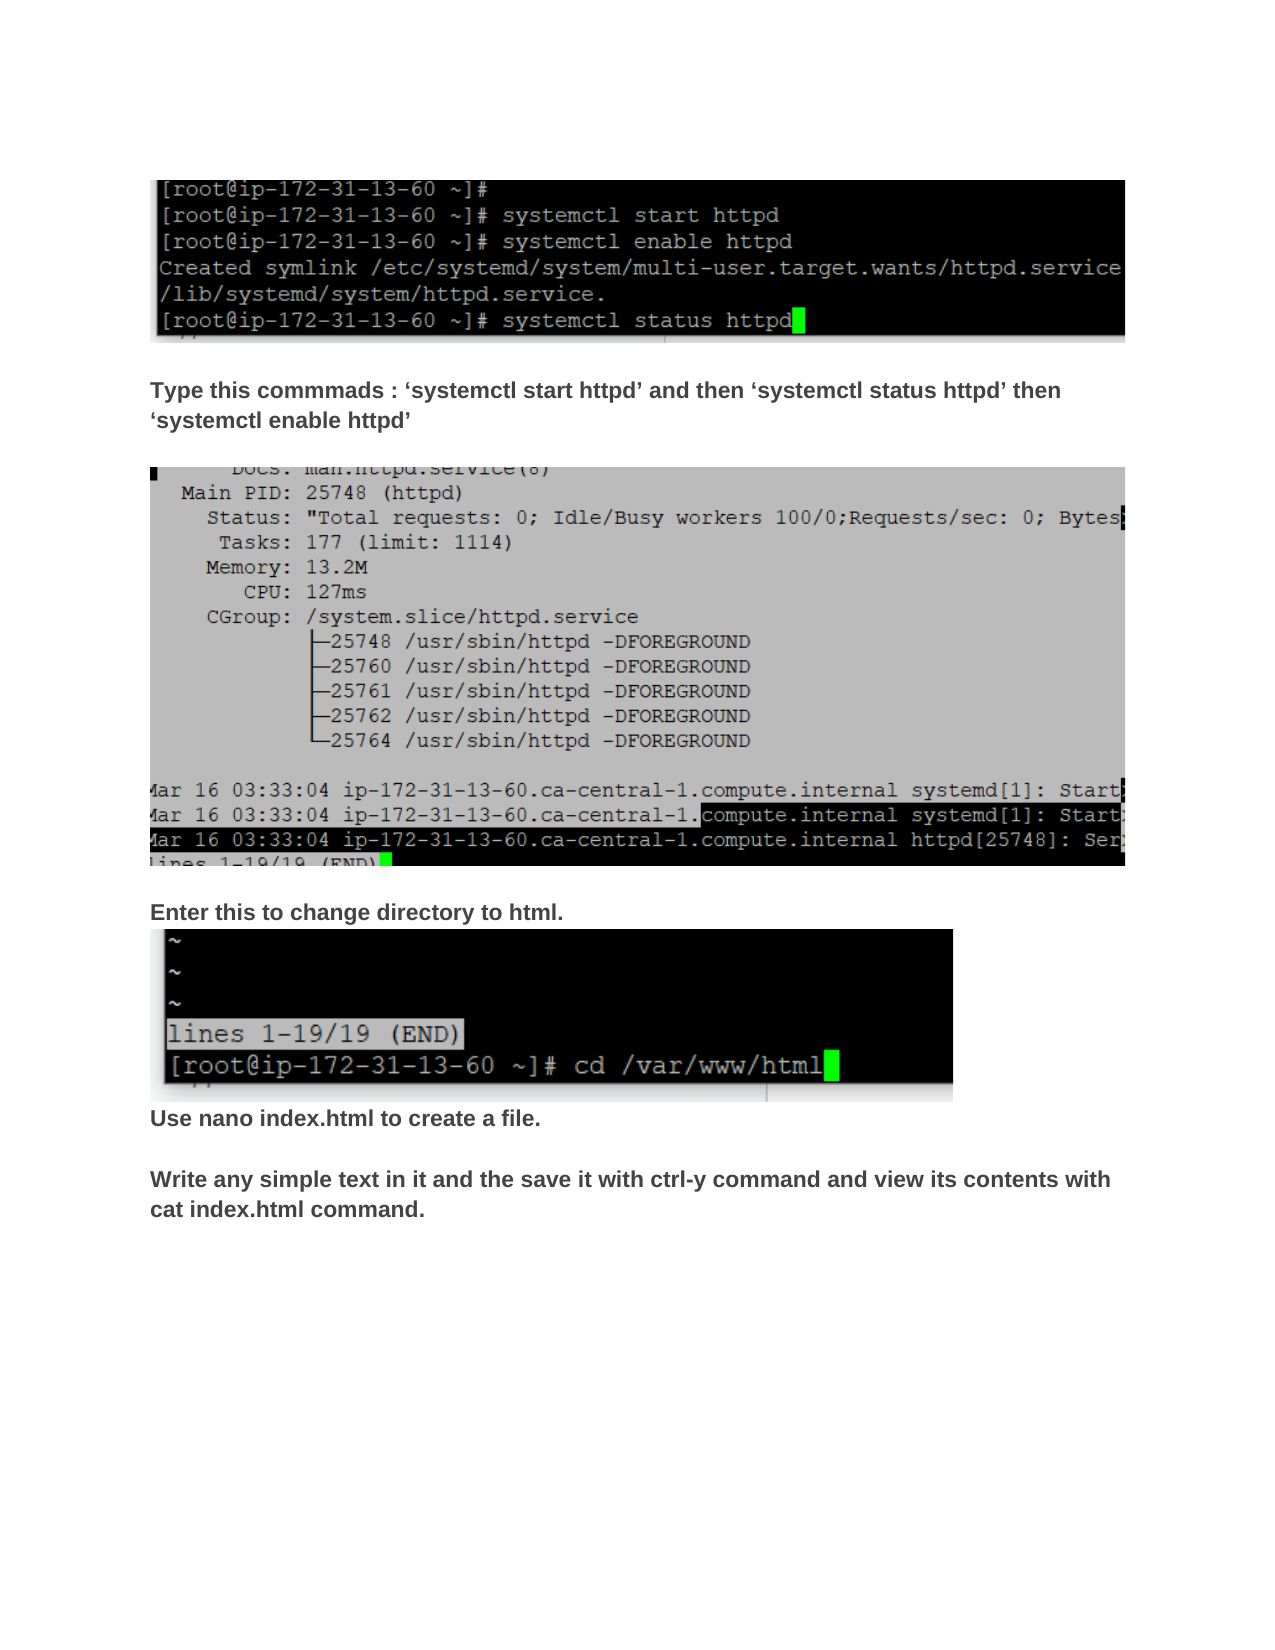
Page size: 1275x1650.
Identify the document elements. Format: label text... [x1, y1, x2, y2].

picture [150, 180, 1125, 343]
text Enter this to change directory to html. [150, 899, 1125, 926]
text Type this commmads : ‘systemctl start httpd’ and then ‘systemctl status httpd’ then ‘systemctl enable httpd’ [150, 377, 1125, 433]
picture [150, 929, 954, 1102]
text Use nano index.html to create a file. [150, 1105, 1125, 1132]
picture [150, 467, 1125, 866]
text Write any simple text in it and the save it with ctrl-y command and view its contents with cat index.html command. [150, 1166, 1125, 1222]
